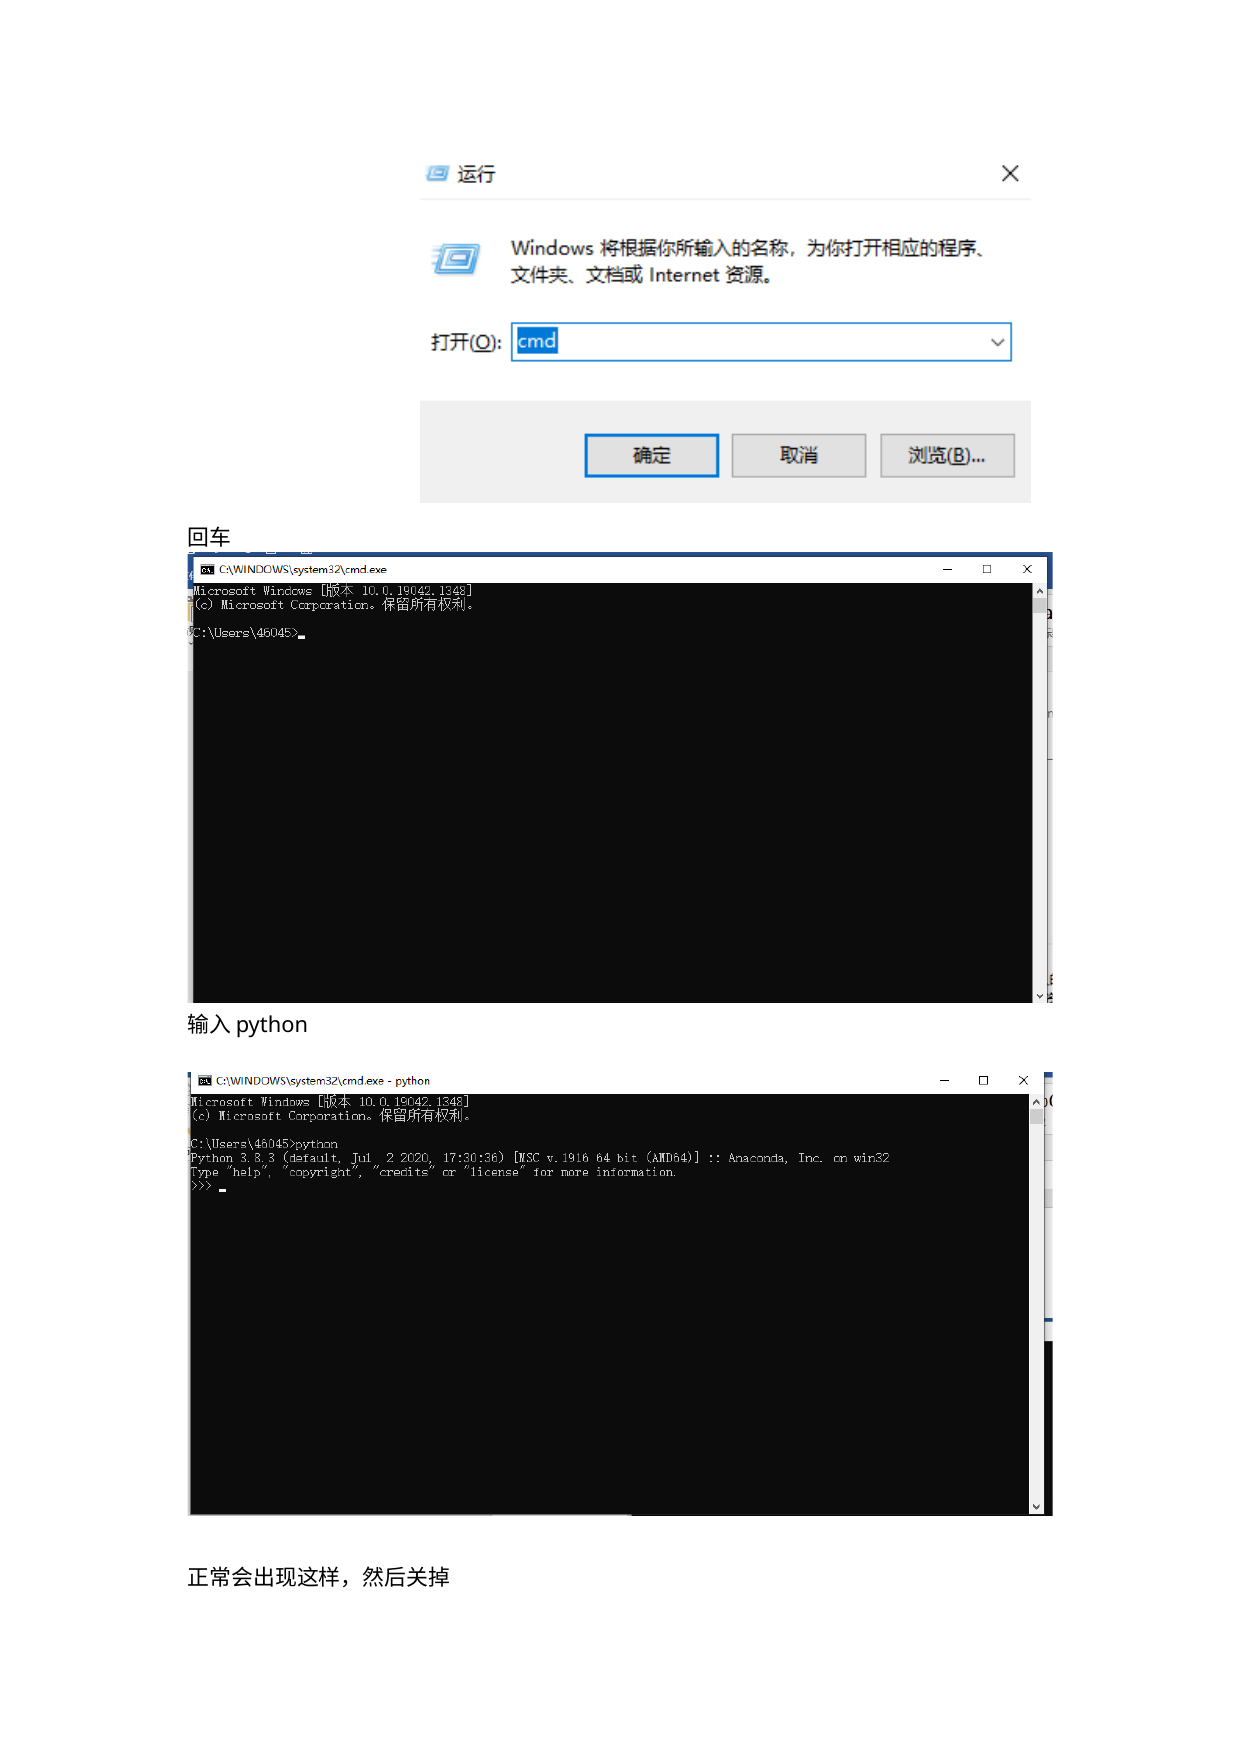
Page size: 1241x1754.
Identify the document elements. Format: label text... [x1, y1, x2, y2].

picture [187, 1072, 1053, 1516]
text 回车 [187, 519, 943, 552]
picture [187, 552, 1053, 1003]
picture [419, 162, 1031, 503]
text 正常会出现这样，然后关掉 [187, 1559, 943, 1592]
text 输入python [187, 1007, 943, 1039]
